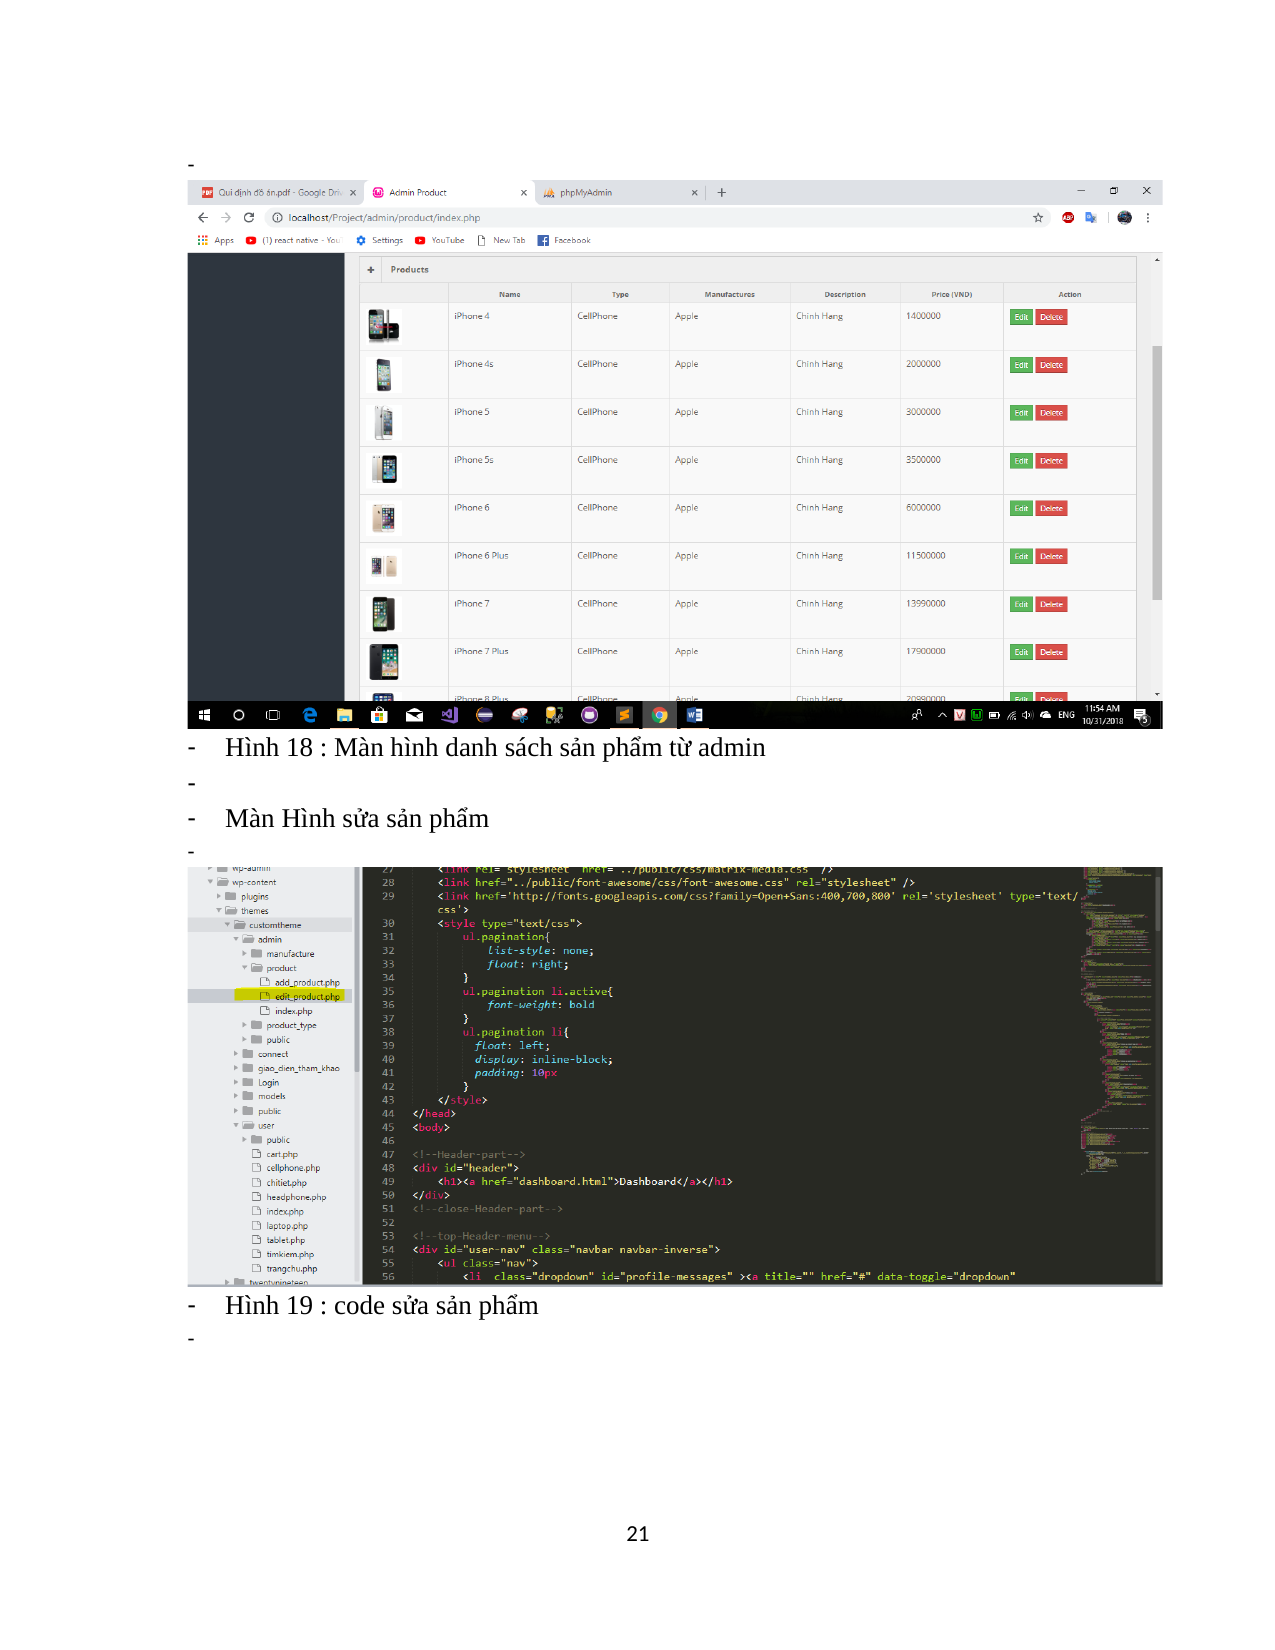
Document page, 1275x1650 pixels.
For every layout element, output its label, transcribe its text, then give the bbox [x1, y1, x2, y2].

picture [187, 180, 1163, 729]
picture [187, 867, 1163, 1287]
list Màn Hình sửa sản phẩm [187, 802, 1125, 834]
list Hình 19 : code sửa sản phẩm [187, 1288, 1125, 1322]
list Hình 18 : Màn hình danh sách sản phẩm từ admin [187, 731, 1125, 763]
